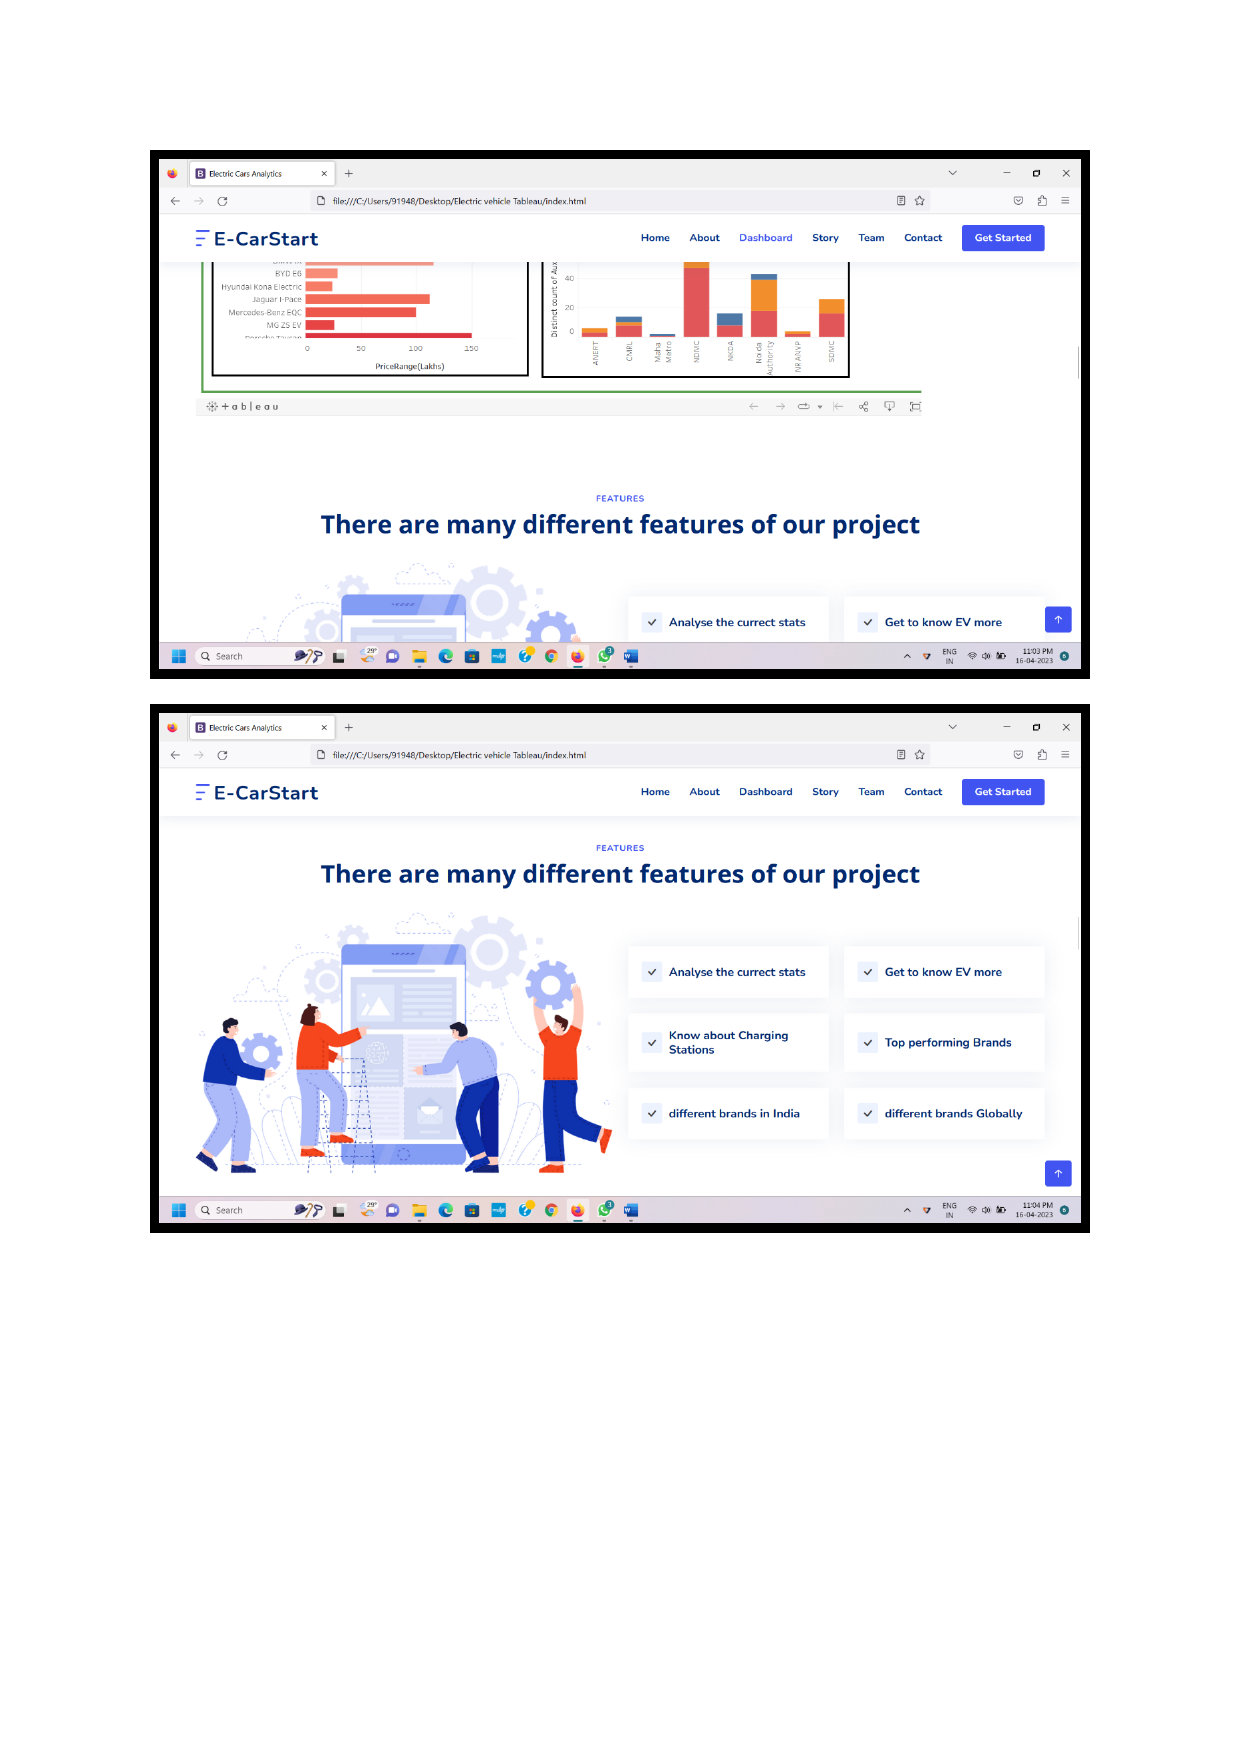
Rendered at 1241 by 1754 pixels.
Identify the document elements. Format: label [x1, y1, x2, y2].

picture [159, 159, 1081, 669]
picture [159, 713, 1081, 1223]
